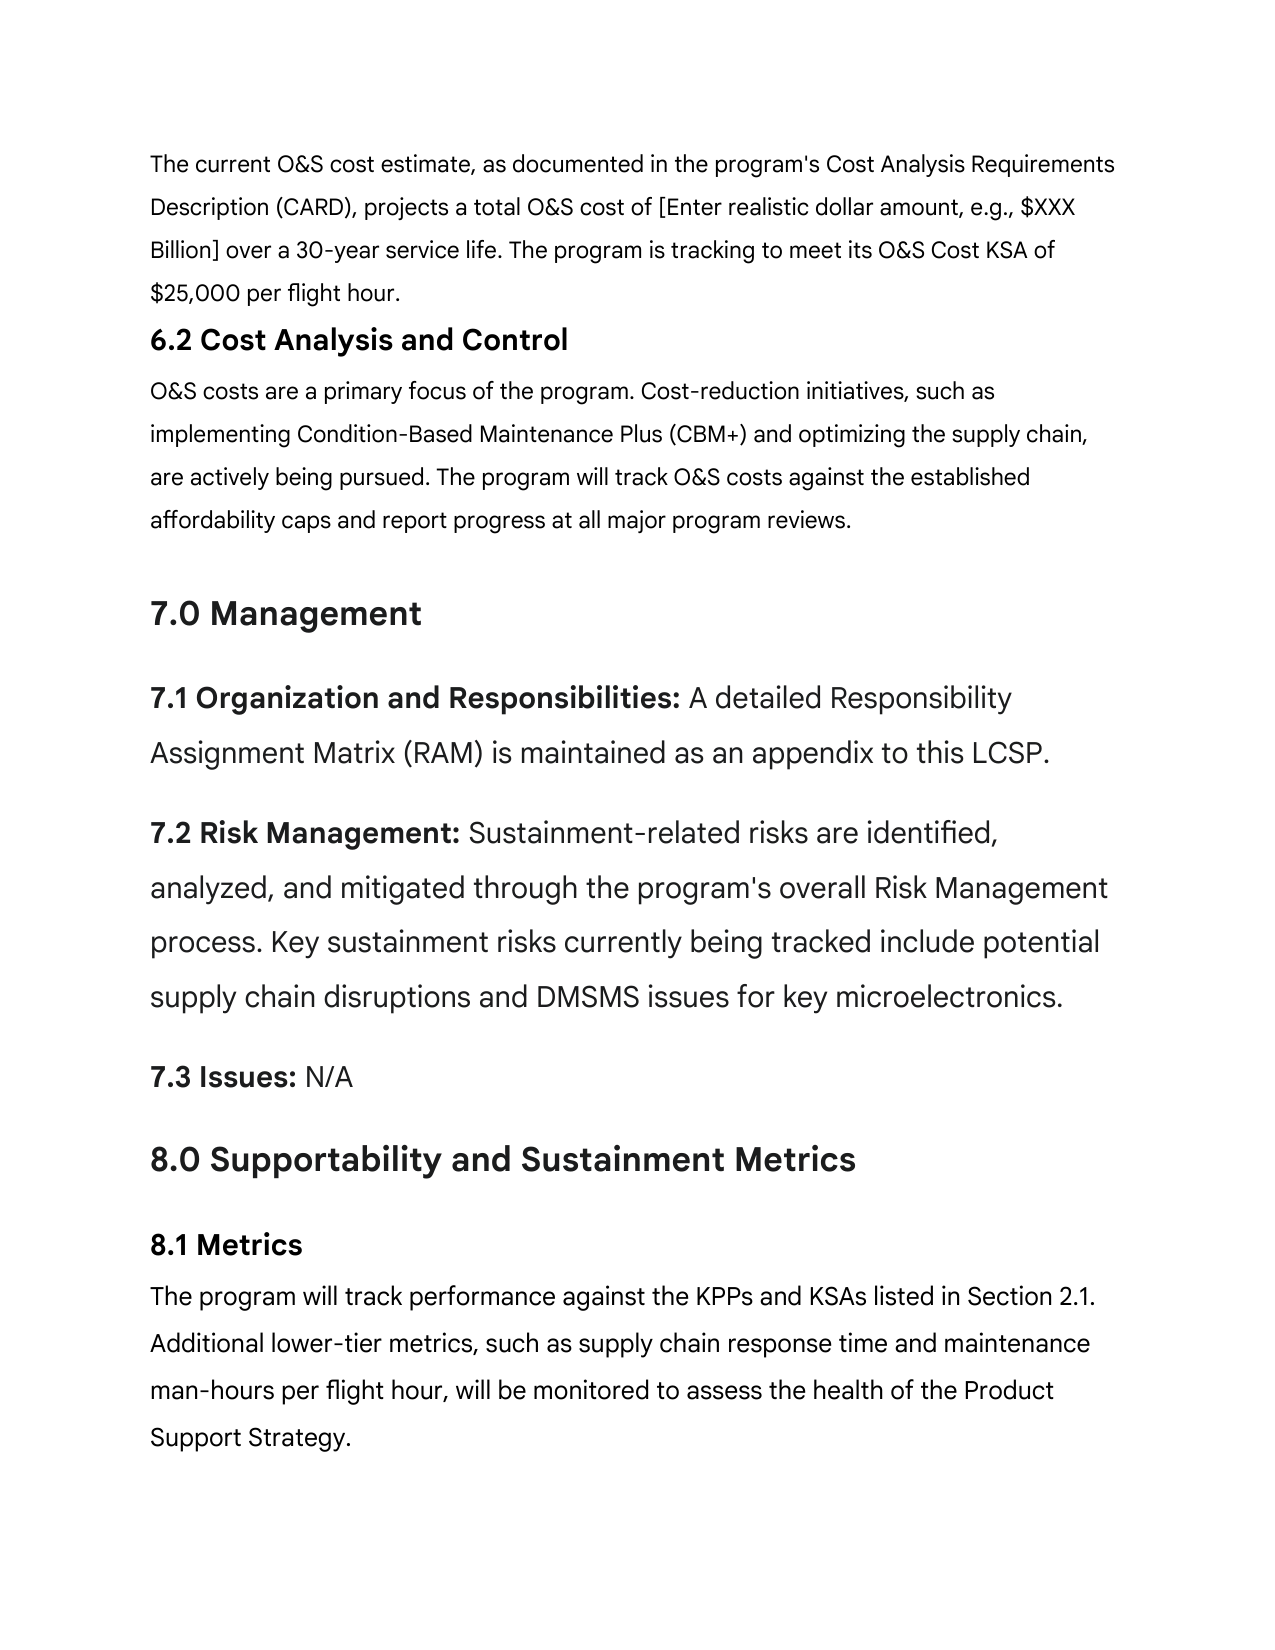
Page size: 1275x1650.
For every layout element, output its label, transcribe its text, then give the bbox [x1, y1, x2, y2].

text 7.1 Organization and Responsibilities: A detailed Responsibility Assignment Matrix (RAM) is maintained as an appendix to this LCSP. [150, 681, 1125, 772]
text O&S costs are a primary focus of the program. Cost-reduction initiatives, such as implementing Condition-Based Maintenance Plus (CBM+) and optimizing the supply chain, are actively being pursued. The program will track O&S costs against the established affordability caps and report progress at all major program reviews. [150, 377, 1125, 535]
text 7.3 Issues: N/A [150, 1059, 1125, 1096]
text 6.2 Cost Analysis and Control [150, 322, 1125, 359]
text 8.0 Supportability and Sustainment Metrics [150, 1139, 1125, 1181]
text 8.1 Metrics [150, 1227, 1125, 1263]
text 7.0 Management [150, 593, 1125, 635]
text 7.2 Risk Management: Sustainment-related risks are identified, analyzed, and mitigated through the program's overall Risk Management process. Key sustainment risks currently being tracked include potential supply chain disruptions and DMSMS issues for key microelectronics. [150, 815, 1125, 1016]
text The current O&S cost estimate, as documented in the program's Cost Analysis Requirements Description (CARD), projects a total O&S cost of [Enter realistic dollar amount, e.g., $XXX Billion] over a 30-year service life. The program is tracking to meet its O&S Cost KSA of $25,000 per flight hour. [150, 150, 1125, 308]
text The program will track performance against the KPPs and KSAs listed in Section 2.1. Additional lower-tier metrics, such as supply chain response time and maintenance man-hours per flight hour, will be monitored to assess the health of the Product Support Strategy. [150, 1281, 1125, 1454]
